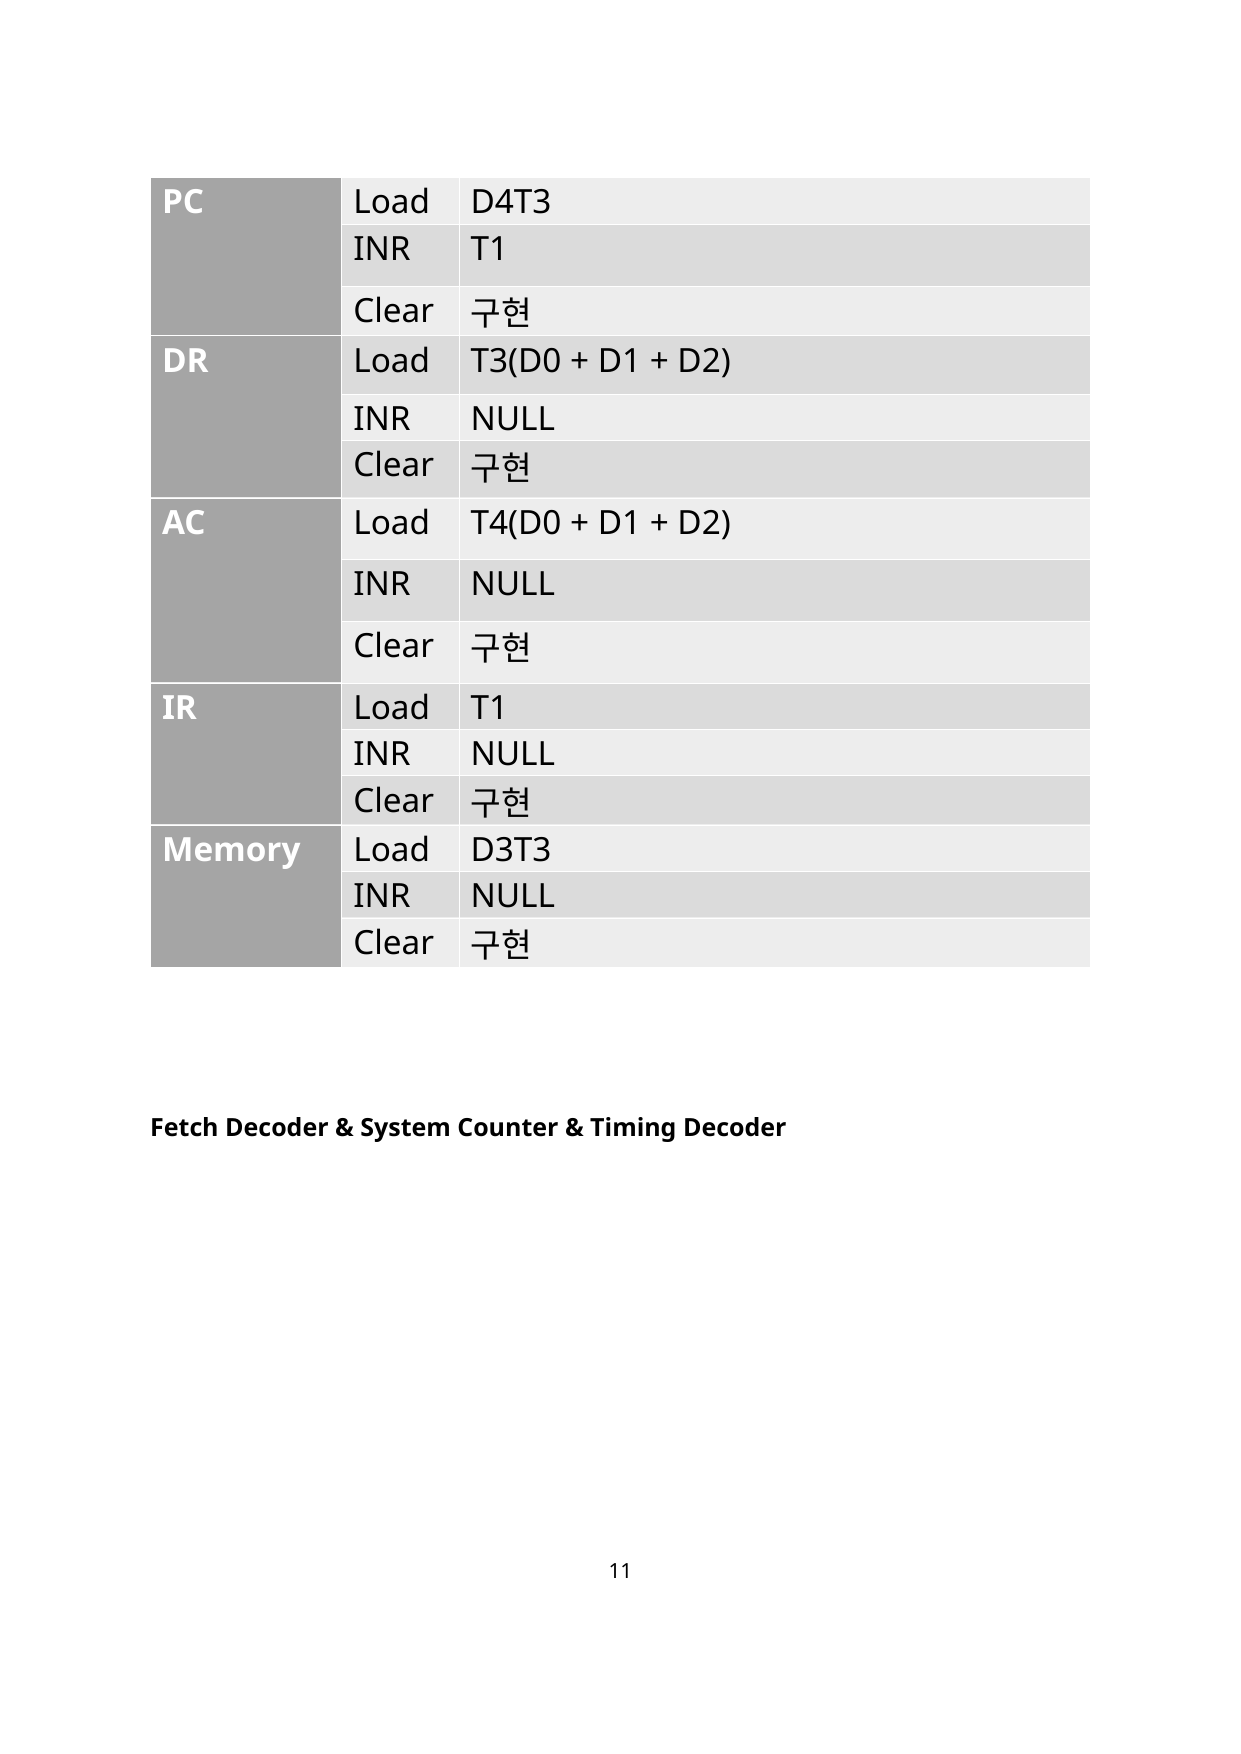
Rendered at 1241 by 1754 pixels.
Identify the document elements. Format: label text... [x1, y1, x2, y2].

table_cell INR [342, 395, 459, 440]
table_cell Load [342, 826, 459, 871]
table_cell D3T3 [460, 826, 1090, 871]
table_cell 구현 [460, 287, 1090, 335]
table_cell NULL [460, 395, 1090, 440]
table_cell Load [342, 178, 459, 224]
table_cell T1 [460, 225, 1090, 286]
table_cell PC [151, 178, 341, 335]
table_cell Load [342, 684, 459, 729]
table_cell Clear [342, 919, 459, 967]
table_cell Clear [342, 622, 459, 682]
table_cell T3(D0 + D1 + D2) [460, 336, 1090, 394]
table_cell INR [342, 225, 459, 286]
table_cell Clear [342, 287, 459, 335]
table_cell 구현 [460, 919, 1090, 967]
table_cell INR [342, 730, 459, 775]
table_cell DR [151, 336, 341, 497]
table_cell INR [342, 872, 459, 917]
table_cell NULL [460, 560, 1090, 621]
table_cell INR [342, 560, 459, 621]
table_cell Clear [342, 441, 459, 497]
table_cell 구현 [460, 441, 1090, 497]
table_cell Clear [342, 776, 459, 824]
table_cell 구현 [460, 776, 1090, 824]
table_cell IR [151, 684, 341, 824]
table_cell NULL [460, 872, 1090, 917]
table_cell AC [151, 499, 341, 682]
table_cell 구현 [460, 622, 1090, 682]
table_cell Memory [151, 826, 341, 967]
table_cell D4T3 [460, 178, 1090, 224]
table_cell Load [342, 336, 459, 394]
table_cell T4(D0 + D1 + D2) [460, 499, 1090, 559]
text Fetch Decoder & System Counter & Timing Decoder [150, 1110, 1090, 1144]
table_cell Load [342, 499, 459, 559]
table_cell T1 [460, 684, 1090, 729]
table_cell NULL [460, 730, 1090, 775]
